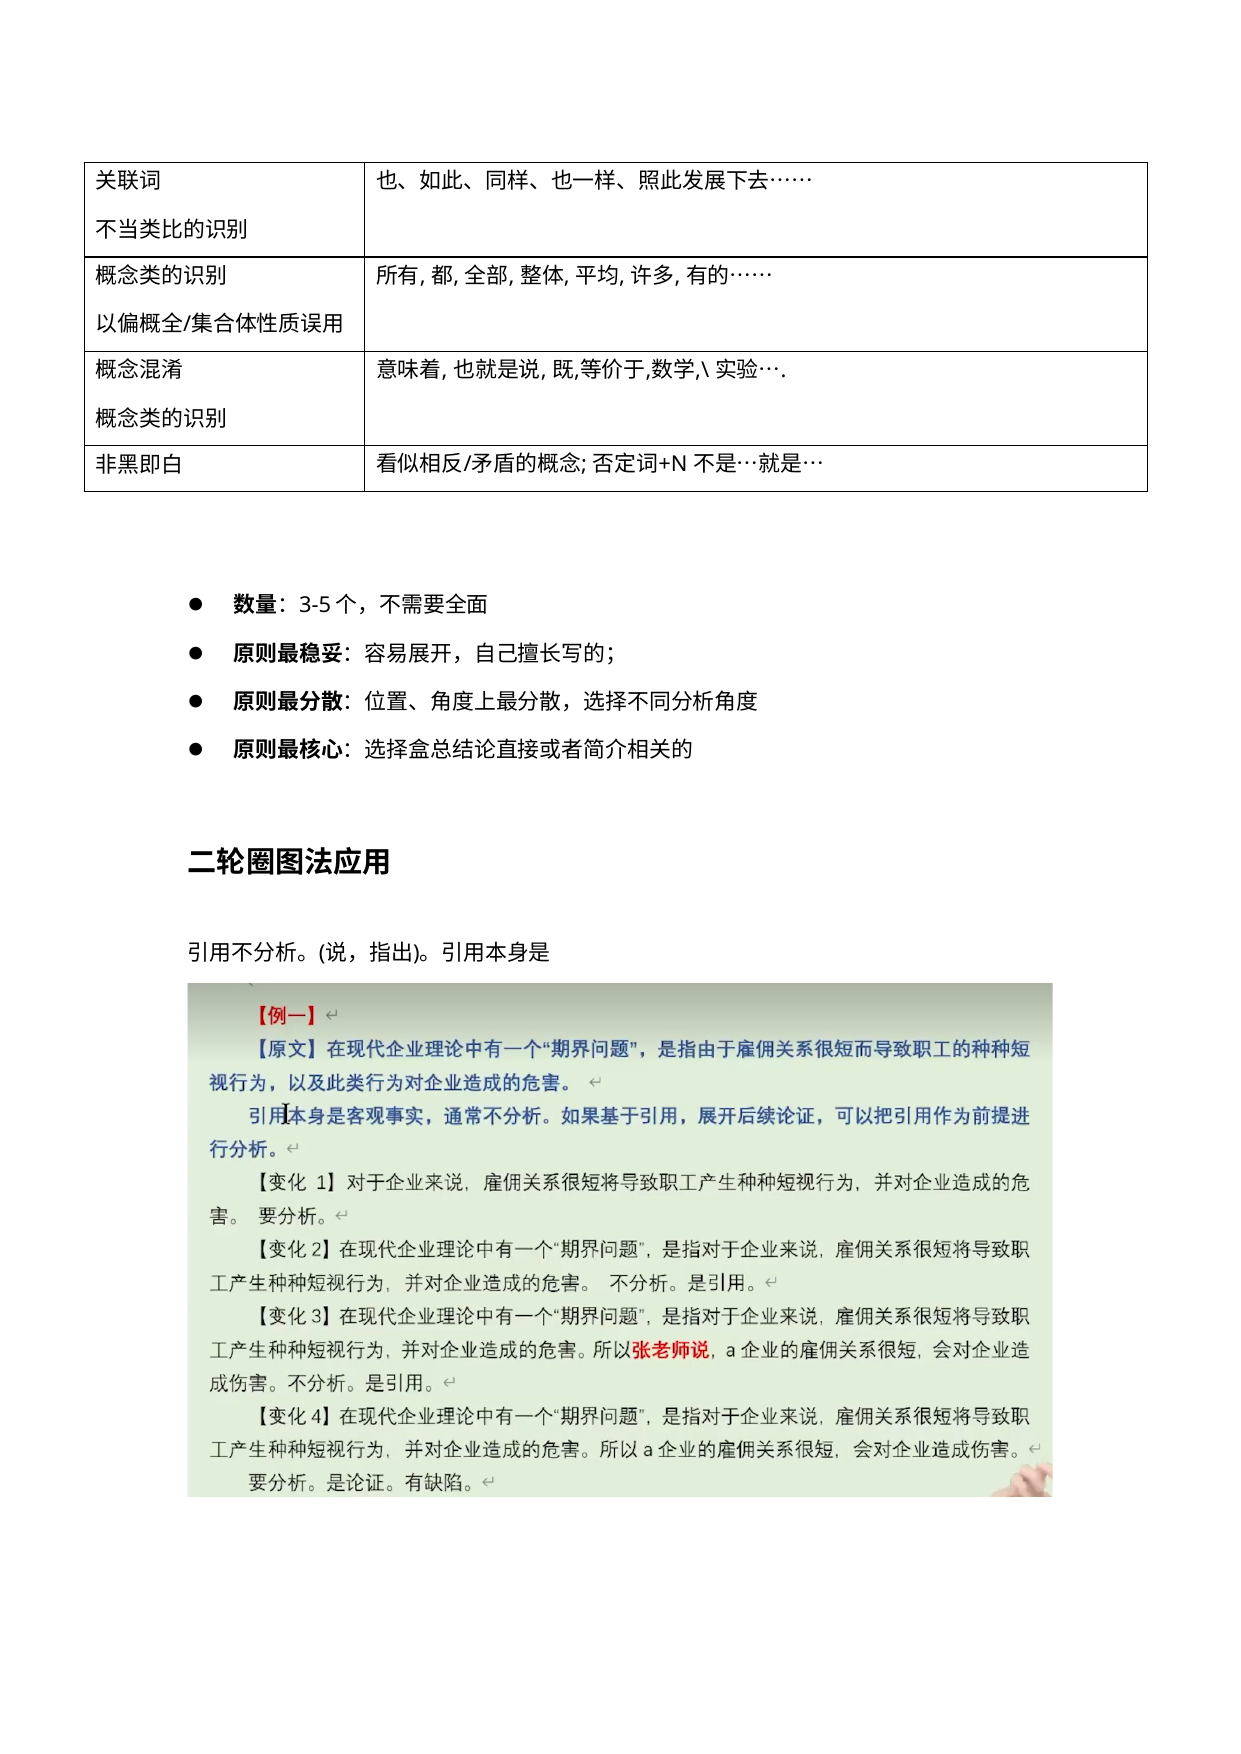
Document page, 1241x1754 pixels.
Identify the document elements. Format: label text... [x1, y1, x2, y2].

table_cell 概念混淆 概念类的识别 [85, 352, 364, 445]
subtitle 二轮圈图法应用 [187, 828, 1053, 893]
table_cell 看似相反/矛盾的概念; 否定词+N 不是…就是… [365, 446, 1147, 491]
table_cell 非黑即白 [85, 446, 364, 491]
table_cell 概念类的识别 以偏概全/集合体性质误用 [85, 258, 364, 351]
list 原则最稳妥：容易展开，自己擅长写的； [187, 635, 1053, 668]
text 引用不分析。(说，指出)。引用本身是 [187, 935, 1053, 967]
table_cell 意味着, 也就是说, 既,等价于,数学,\ 实验…. [365, 352, 1147, 445]
list 原则最分散：位置、角度上最分散，选择不同分析角度 [187, 684, 1053, 716]
list 原则最核心：选择盒总结论直接或者简介相关的 [187, 732, 1053, 764]
table_cell 也、如此、同样、也一样、照此发展下去…… [365, 163, 1147, 256]
picture [187, 983, 1053, 1497]
list 数量：3-5个，不需要全面 [187, 587, 1053, 619]
table_cell 所有, 都, 全部, 整体, 平均, 许多, 有的…… [365, 258, 1147, 351]
table_cell 关联词 不当类比的识别 [85, 163, 364, 256]
